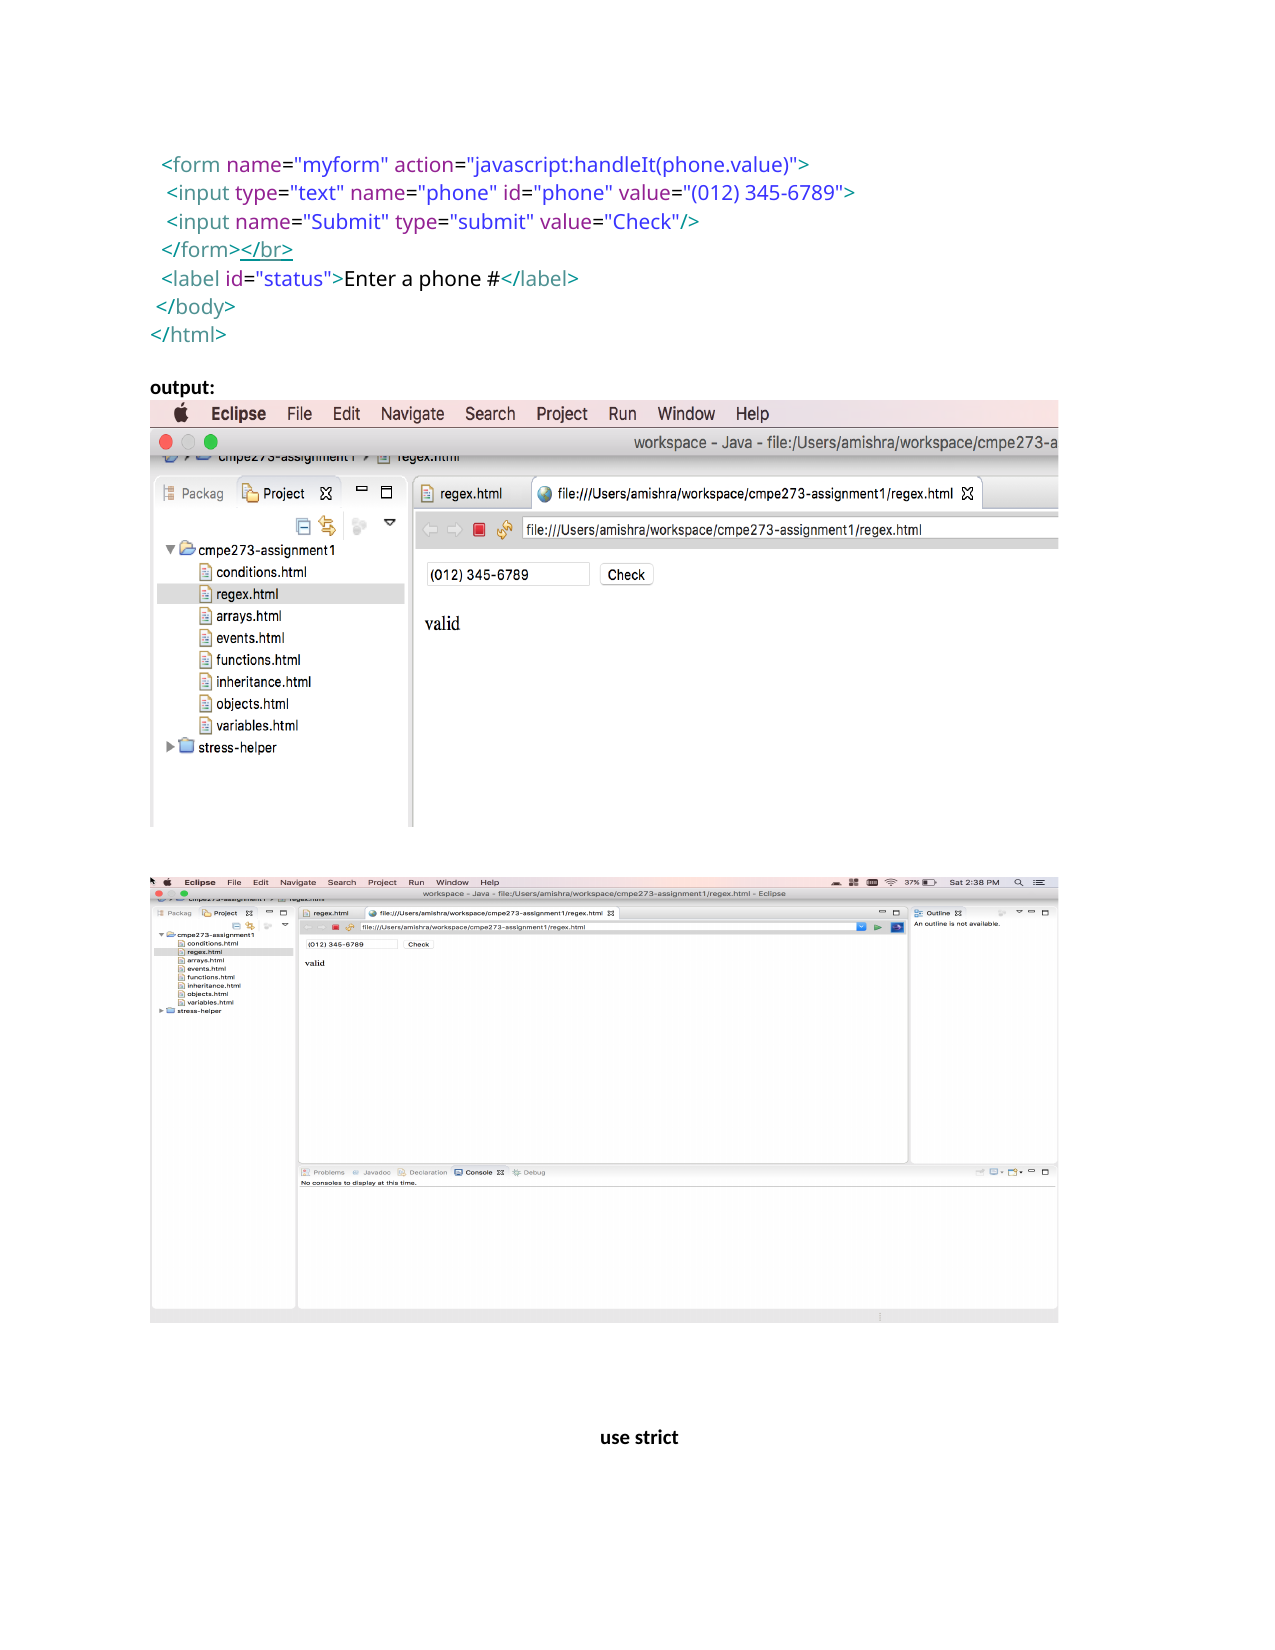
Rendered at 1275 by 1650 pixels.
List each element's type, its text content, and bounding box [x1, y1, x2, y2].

picture [150, 877, 1059, 1323]
text <input name="Submit" type="submit" value="Check"/> [150, 207, 1125, 235]
text </body> [150, 292, 1125, 321]
text </html> [150, 321, 1125, 349]
picture [150, 400, 1059, 827]
text </form></br> [150, 235, 1125, 264]
text <input type="text" name="phone" id="phone" value="(012) 345-6789"> [150, 178, 1125, 207]
text <label id="status">Enter a phone #</label> [150, 264, 1125, 292]
text output: [150, 374, 1125, 400]
text <form name="myform" action="javascript:handleIt(phone.value)"> [150, 150, 1125, 178]
text use strict [525, 1424, 1125, 1449]
